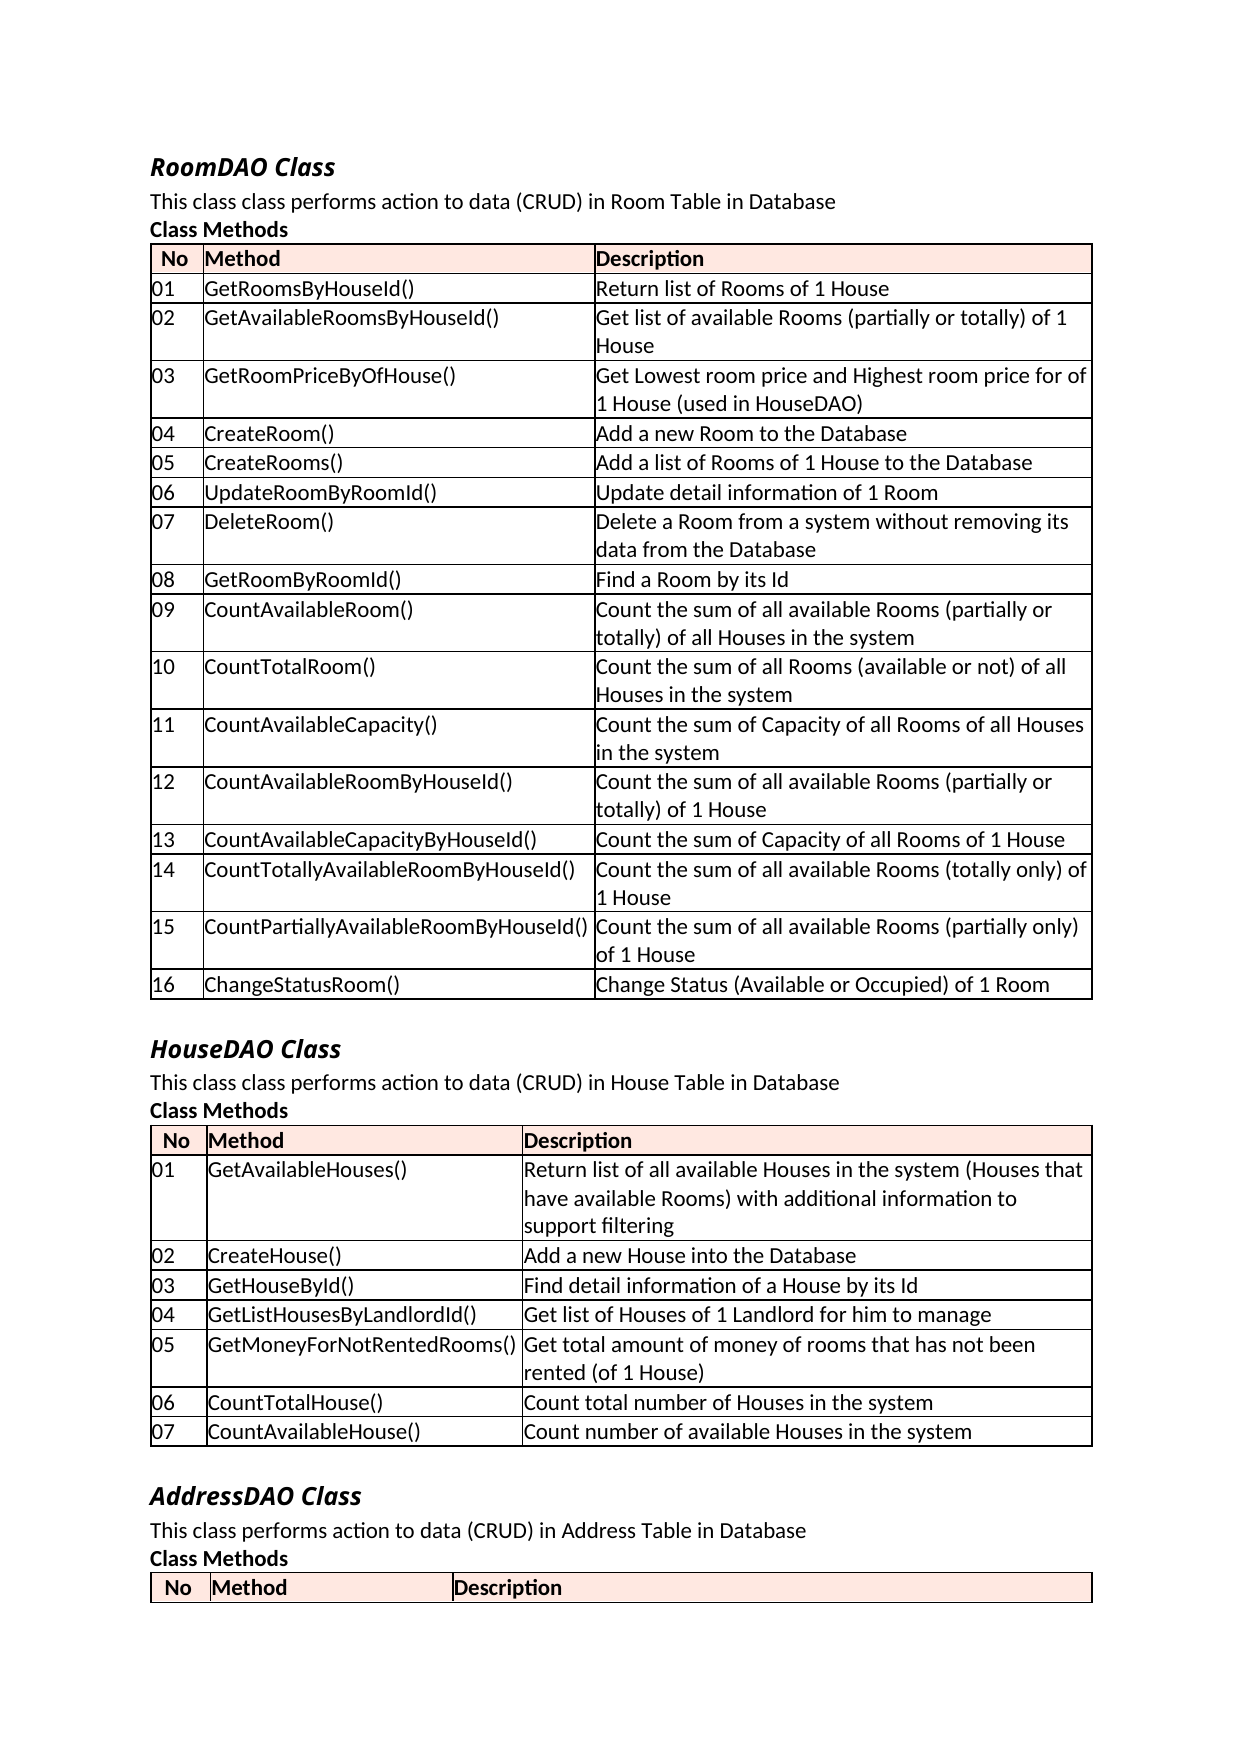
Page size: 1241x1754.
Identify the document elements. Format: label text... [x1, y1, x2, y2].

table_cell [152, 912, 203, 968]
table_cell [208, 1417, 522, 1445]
text Class Methods [150, 1096, 1093, 1124]
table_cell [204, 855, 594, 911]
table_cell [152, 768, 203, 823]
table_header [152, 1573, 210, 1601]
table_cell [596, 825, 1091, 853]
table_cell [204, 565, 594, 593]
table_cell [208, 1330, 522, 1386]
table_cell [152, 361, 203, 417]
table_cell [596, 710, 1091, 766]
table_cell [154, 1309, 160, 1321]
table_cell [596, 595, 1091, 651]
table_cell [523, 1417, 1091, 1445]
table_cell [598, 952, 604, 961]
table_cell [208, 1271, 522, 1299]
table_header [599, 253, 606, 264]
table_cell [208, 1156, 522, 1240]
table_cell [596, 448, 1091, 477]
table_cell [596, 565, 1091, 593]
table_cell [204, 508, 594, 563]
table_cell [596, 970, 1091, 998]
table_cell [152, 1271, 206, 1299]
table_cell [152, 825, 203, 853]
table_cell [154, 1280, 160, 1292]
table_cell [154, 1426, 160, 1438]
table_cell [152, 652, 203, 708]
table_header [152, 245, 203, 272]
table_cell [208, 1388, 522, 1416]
text Class Methods [150, 1544, 1093, 1572]
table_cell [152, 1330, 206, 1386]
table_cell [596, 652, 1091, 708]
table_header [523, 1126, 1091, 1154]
text This class class performs action to data (CRUD) in Room Table in Database [150, 187, 1093, 215]
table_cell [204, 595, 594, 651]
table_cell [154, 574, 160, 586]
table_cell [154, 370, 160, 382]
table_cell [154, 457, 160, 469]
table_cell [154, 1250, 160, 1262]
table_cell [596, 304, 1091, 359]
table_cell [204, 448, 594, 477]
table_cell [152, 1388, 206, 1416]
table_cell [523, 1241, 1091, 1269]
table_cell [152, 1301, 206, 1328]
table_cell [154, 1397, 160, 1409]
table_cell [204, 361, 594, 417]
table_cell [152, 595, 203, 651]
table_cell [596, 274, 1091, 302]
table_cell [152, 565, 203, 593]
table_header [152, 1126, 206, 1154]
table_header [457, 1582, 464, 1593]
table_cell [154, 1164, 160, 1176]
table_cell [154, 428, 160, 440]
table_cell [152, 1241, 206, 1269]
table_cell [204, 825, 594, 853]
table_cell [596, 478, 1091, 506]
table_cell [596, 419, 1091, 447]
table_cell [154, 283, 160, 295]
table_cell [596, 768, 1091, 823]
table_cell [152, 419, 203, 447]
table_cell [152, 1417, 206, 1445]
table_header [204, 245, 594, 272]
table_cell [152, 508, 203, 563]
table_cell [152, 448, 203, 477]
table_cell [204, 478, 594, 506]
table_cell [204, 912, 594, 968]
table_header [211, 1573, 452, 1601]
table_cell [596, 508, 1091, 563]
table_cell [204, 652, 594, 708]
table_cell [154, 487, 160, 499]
text This class class performs action to data (CRUD) in House Table in Database [150, 1068, 1093, 1096]
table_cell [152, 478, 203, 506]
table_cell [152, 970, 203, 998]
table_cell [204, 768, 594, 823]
subtitle AddressDAO Class [150, 1479, 1093, 1513]
subtitle HouseDAO Class [150, 1032, 1093, 1066]
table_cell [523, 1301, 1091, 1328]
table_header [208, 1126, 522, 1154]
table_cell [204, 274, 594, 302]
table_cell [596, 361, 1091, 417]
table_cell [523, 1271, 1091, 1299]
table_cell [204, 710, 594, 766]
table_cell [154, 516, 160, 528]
subtitle RoomDAO Class [150, 150, 1093, 184]
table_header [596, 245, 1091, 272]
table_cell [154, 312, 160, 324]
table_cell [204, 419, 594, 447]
text Class Methods [150, 215, 1093, 243]
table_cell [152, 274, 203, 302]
text This class performs action to data (CRUD) in Address Table in Database [150, 1516, 1093, 1544]
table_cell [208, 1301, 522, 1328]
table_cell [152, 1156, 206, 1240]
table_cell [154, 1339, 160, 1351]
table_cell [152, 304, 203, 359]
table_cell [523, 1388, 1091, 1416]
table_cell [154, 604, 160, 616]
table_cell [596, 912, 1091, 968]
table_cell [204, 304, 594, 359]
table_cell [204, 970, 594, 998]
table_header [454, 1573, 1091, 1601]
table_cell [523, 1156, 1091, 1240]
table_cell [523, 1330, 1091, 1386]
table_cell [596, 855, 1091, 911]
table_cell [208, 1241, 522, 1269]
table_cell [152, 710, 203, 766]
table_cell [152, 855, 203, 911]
